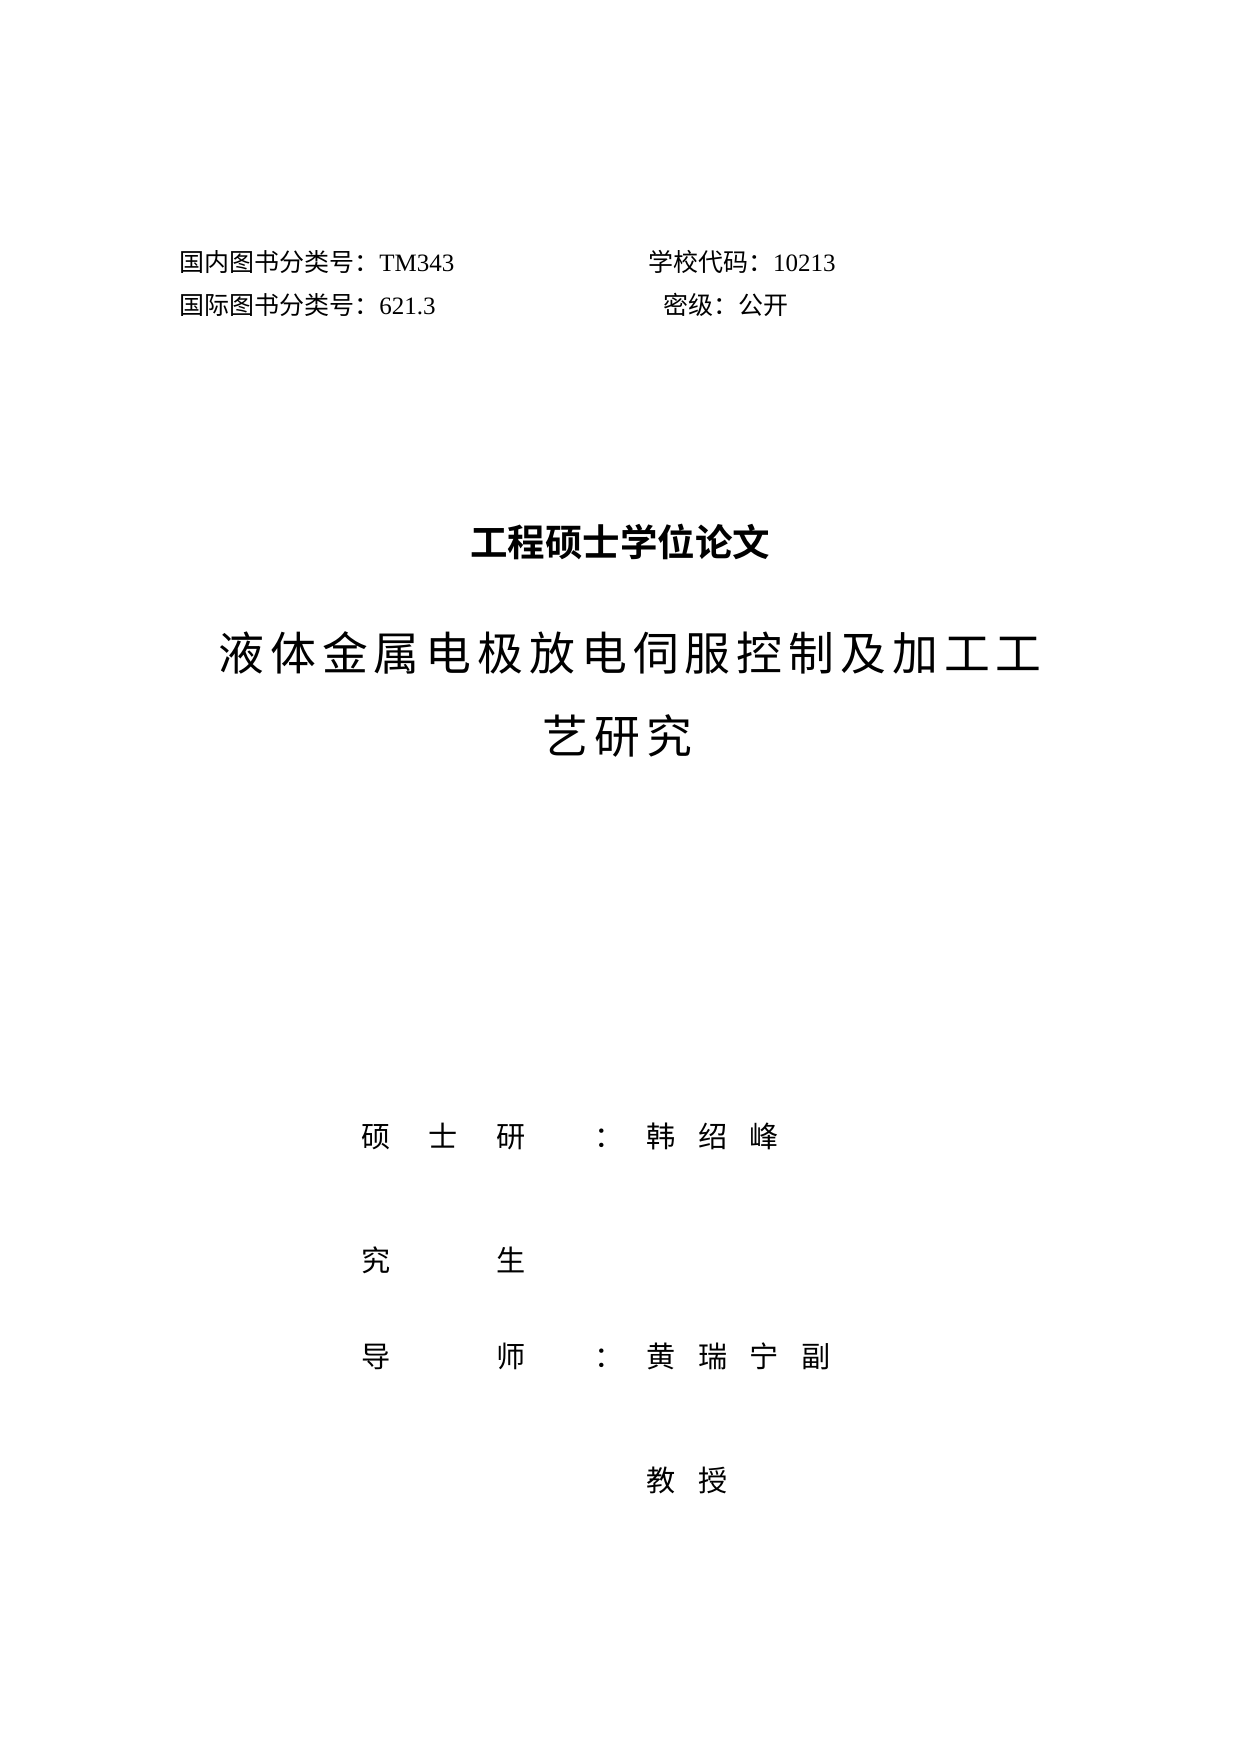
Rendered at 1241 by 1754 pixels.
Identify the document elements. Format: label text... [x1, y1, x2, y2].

table_header 硕士研究生 [348, 1094, 559, 1314]
table_header ： [559, 1094, 612, 1314]
text 工程硕士学位论文 [179, 512, 1061, 567]
table_cell ： [559, 1314, 612, 1534]
table_cell 导师 [348, 1314, 559, 1534]
table_cell 黄瑞宁副教授 [612, 1314, 892, 1534]
text 国内图书分类号：TM343 学校代码：10213 [179, 242, 1061, 278]
table_header 韩绍峰 [612, 1094, 892, 1314]
text 国际图书分类号：621.3 密级：公开 [179, 286, 1068, 322]
text 液体金属电极放电伺服控制及加工工艺研究 [179, 610, 1061, 774]
